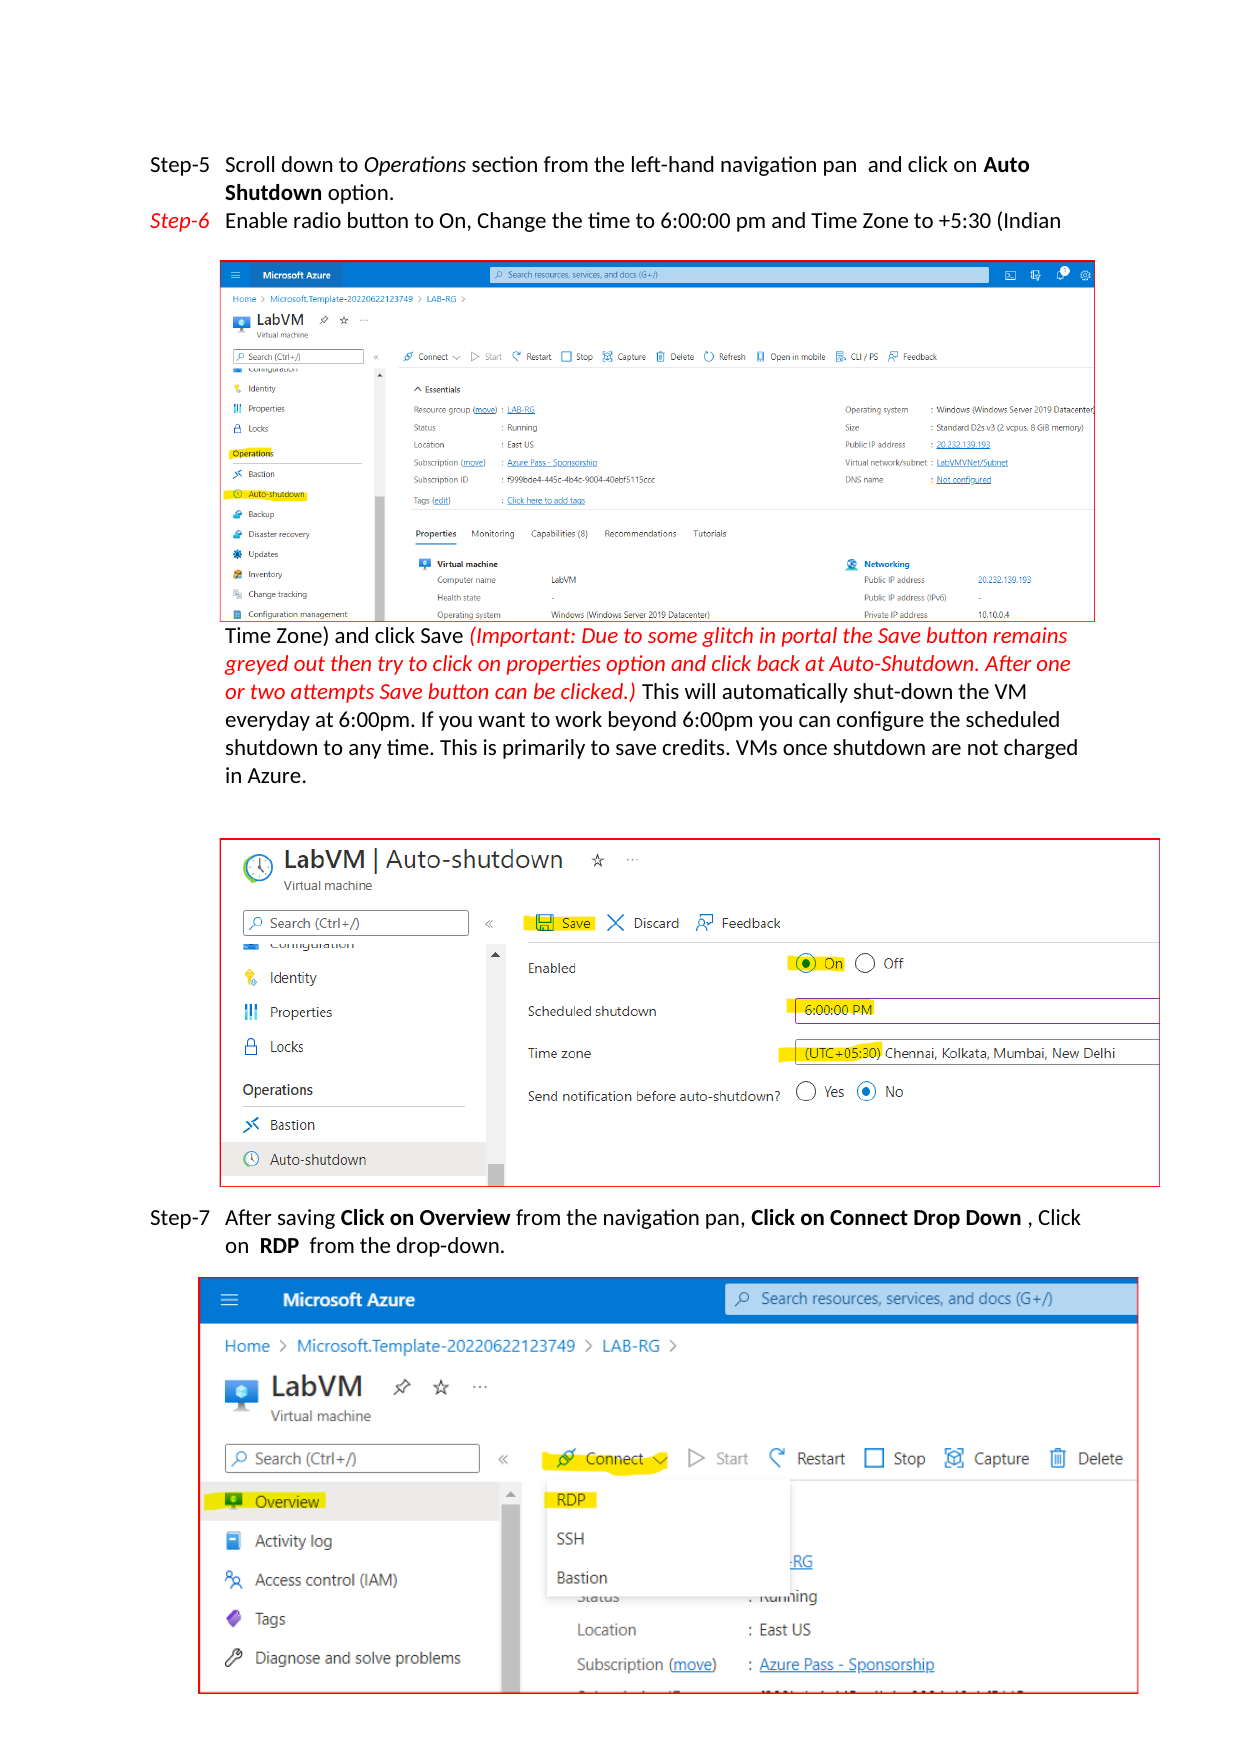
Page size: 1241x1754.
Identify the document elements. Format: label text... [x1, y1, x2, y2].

picture [219, 260, 1095, 622]
picture [198, 1277, 1139, 1694]
picture [219, 838, 1160, 1187]
list Scroll down to Operations section from the left-hand navigation pan and click on Auto Shutdown option. [150, 150, 1090, 206]
